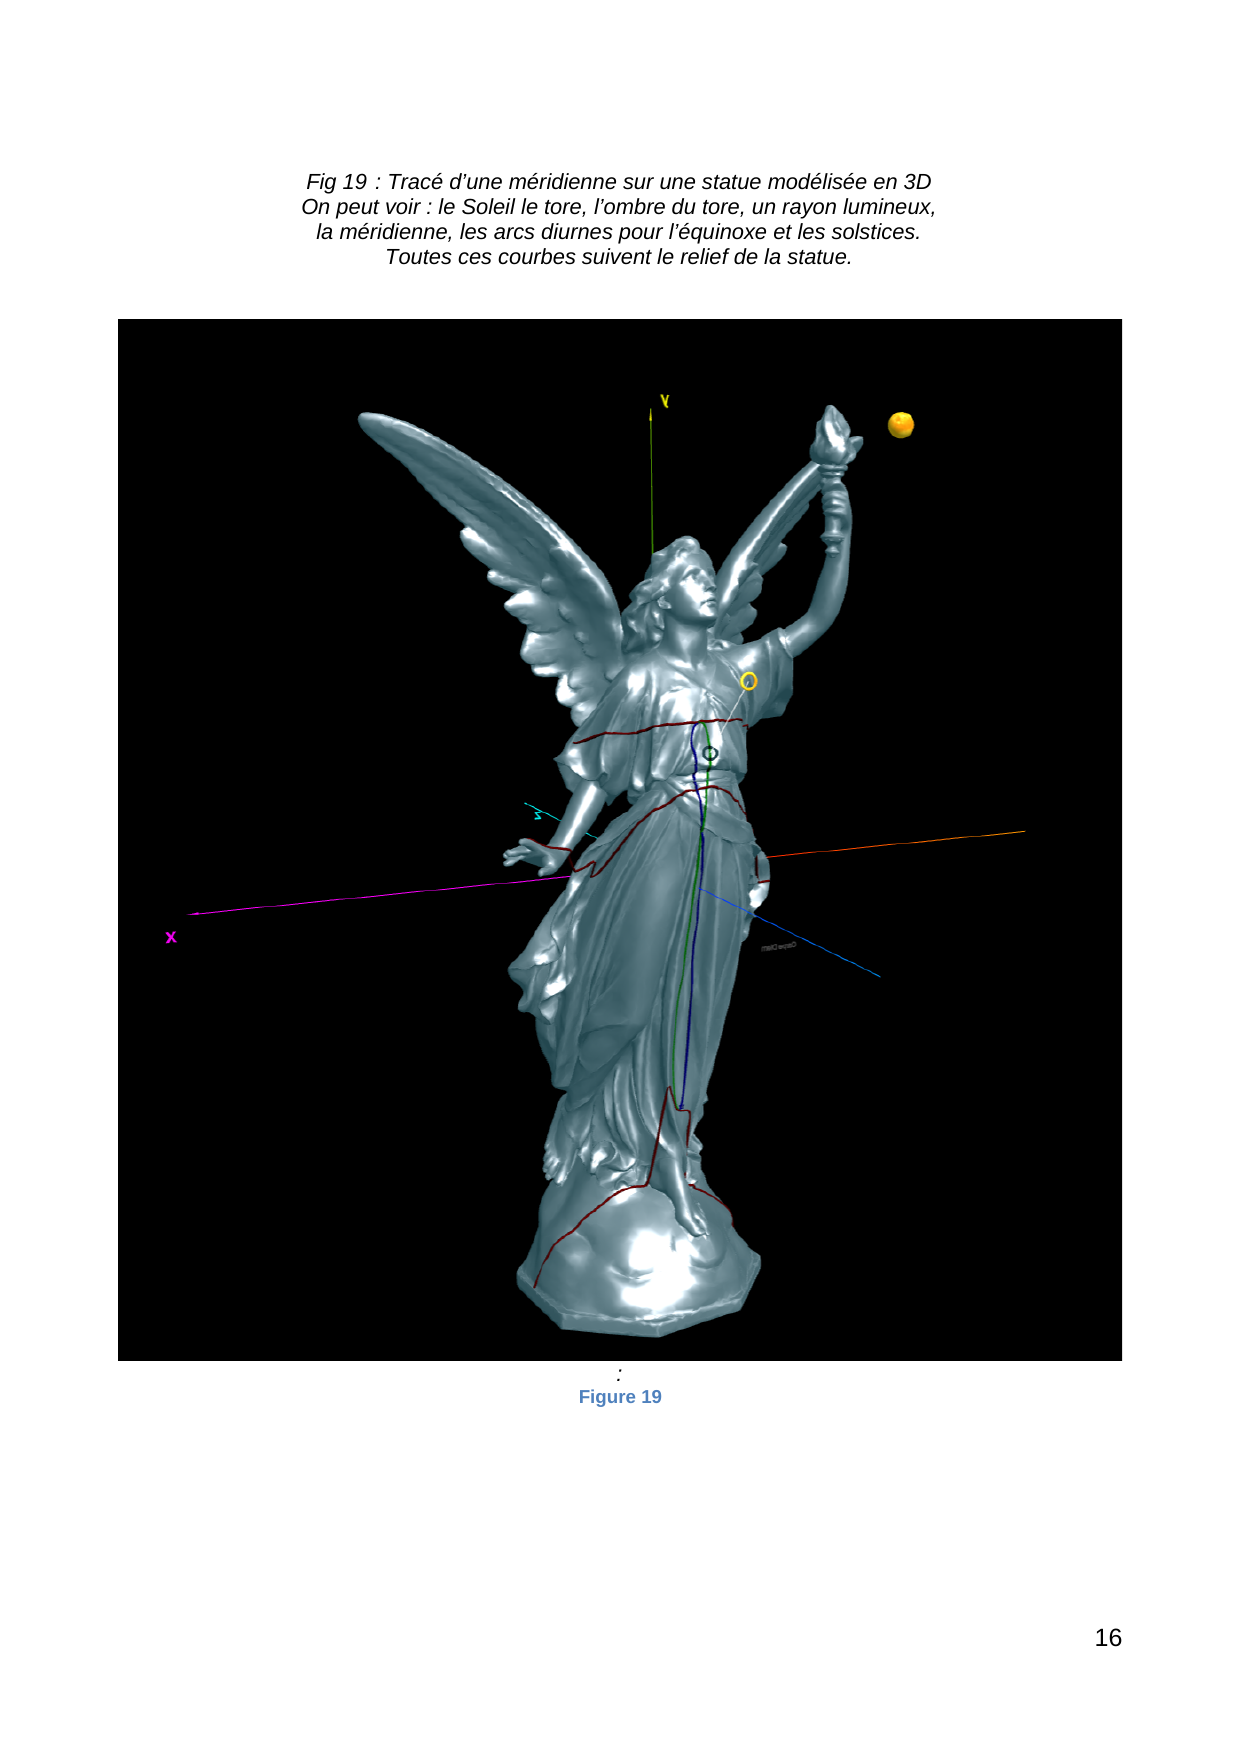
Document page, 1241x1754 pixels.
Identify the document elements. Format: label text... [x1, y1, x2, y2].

text Toutes ces courbes suivent le relief de la statue. [118, 244, 1122, 269]
text : [118, 1361, 1122, 1386]
text Figure 19 [118, 1386, 1122, 1408]
text Fig 19 : Tracé d’une méridienne sur une statue modélisée en 3D [118, 168, 1122, 194]
text la méridienne, les arcs diurnes pour l’équinoxe et les solstices. [118, 219, 1122, 244]
picture [118, 319, 1123, 1361]
text On peut voir : le Soleil le tore, l’ombre du tore, un rayon lumineux, [118, 194, 1122, 219]
